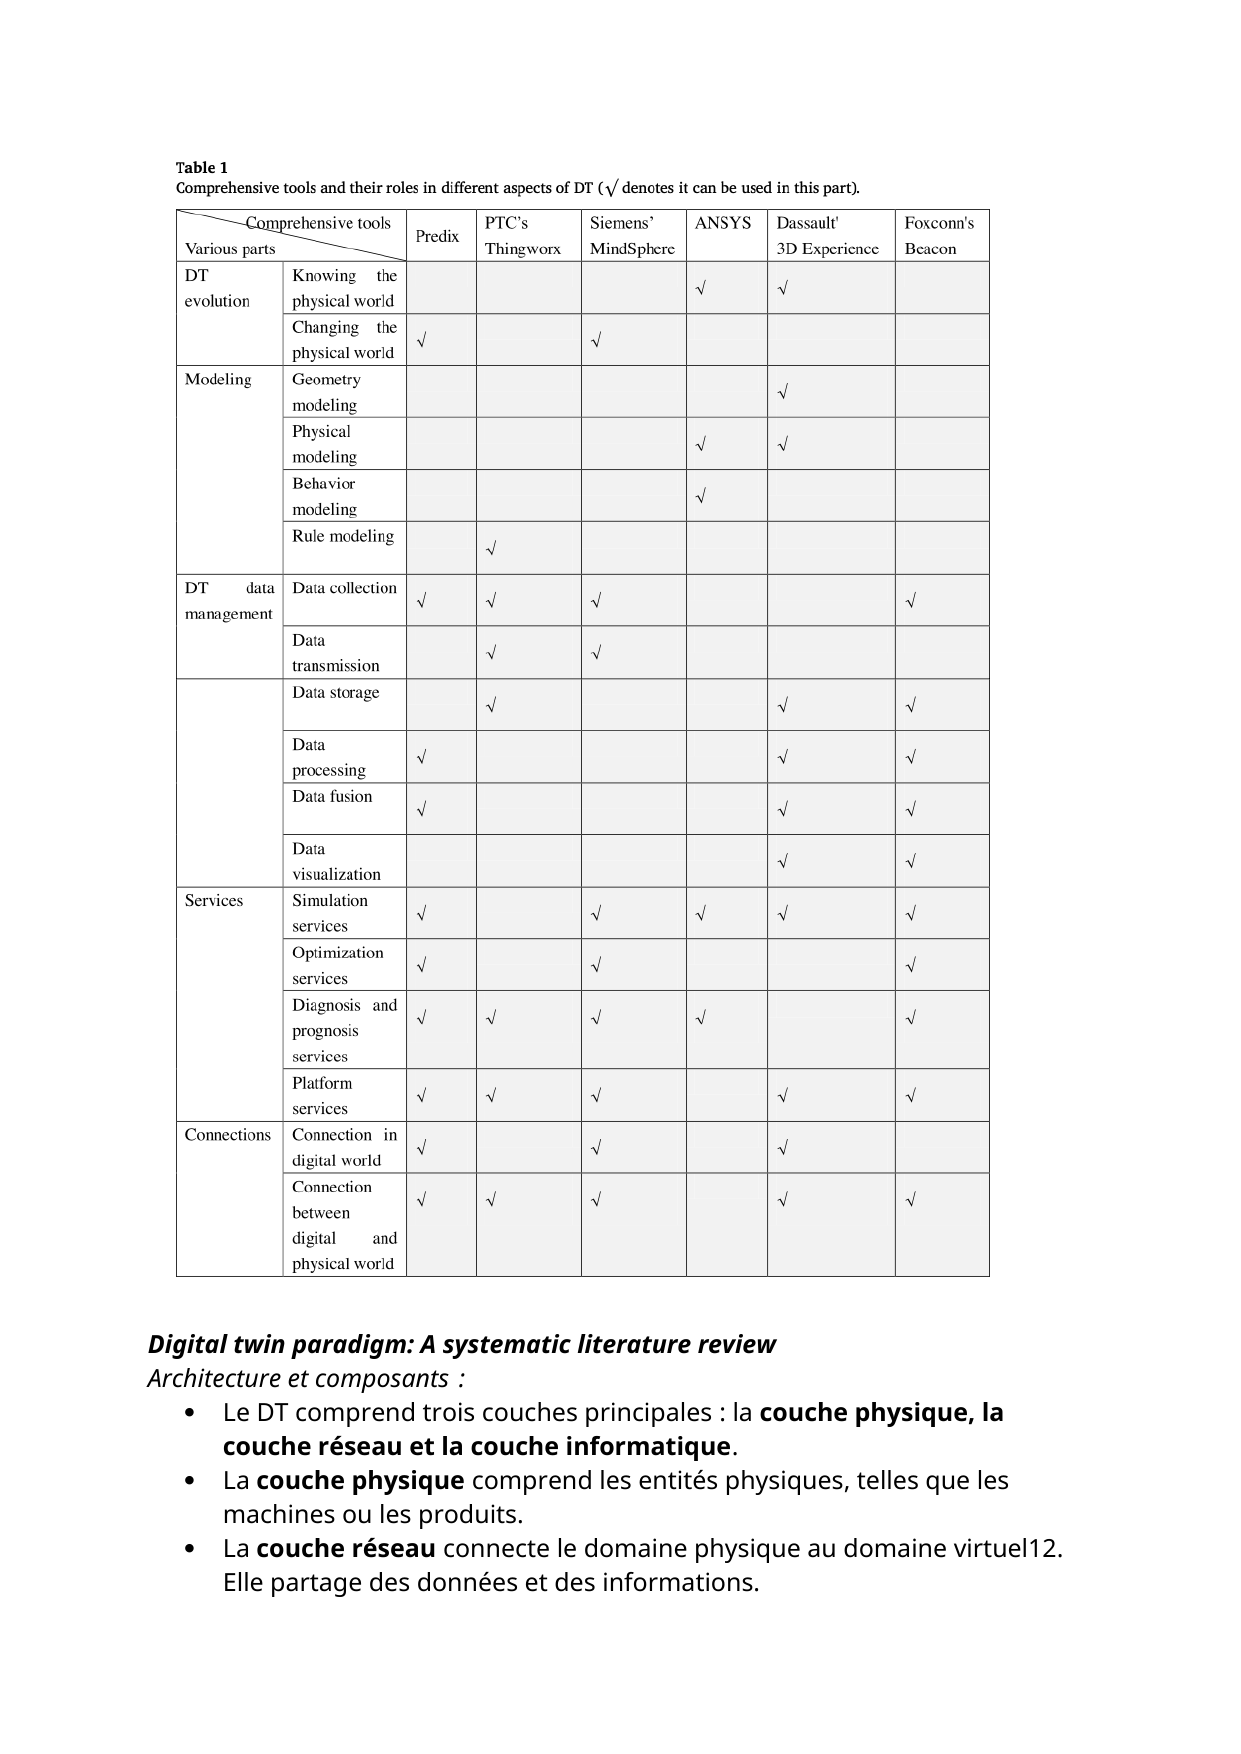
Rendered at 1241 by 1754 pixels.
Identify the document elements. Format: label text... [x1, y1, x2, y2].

picture [147, 147, 1093, 1293]
list La couche physique comprend les entités physiques, telles que les machines ou les produits. [185, 1463, 1093, 1531]
list Le DT comprend trois couches principales : la couche physique, la couche réseau et la couche informatique. [185, 1395, 1093, 1463]
text Architecture et composants : [148, 1361, 1093, 1395]
list La couche réseau connecte le domaine physique au domaine virtuel12. Elle partage des données et des informations. [185, 1531, 1093, 1599]
text Digital twin paradigm: A systematic literature review [148, 1327, 1093, 1361]
